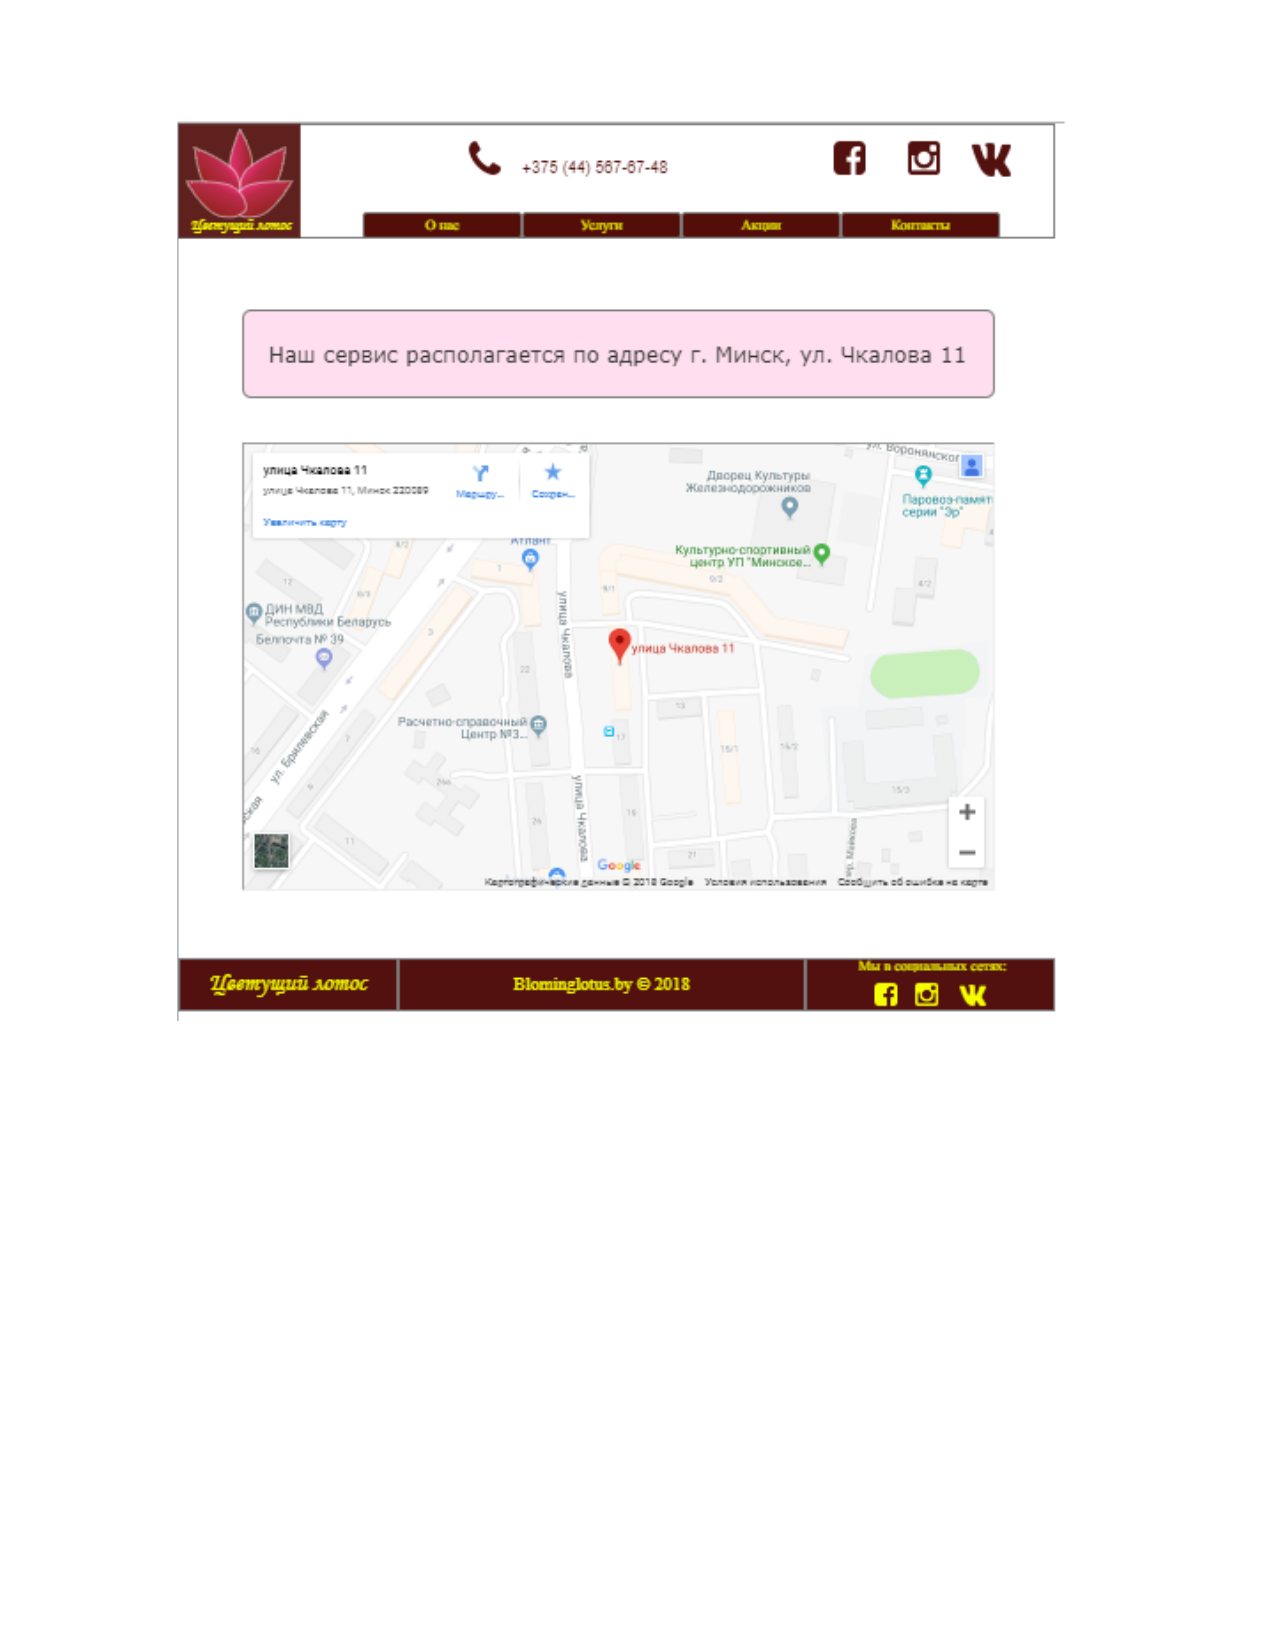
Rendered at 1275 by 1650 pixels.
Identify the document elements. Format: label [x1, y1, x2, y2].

picture [177, 118, 1065, 1021]
